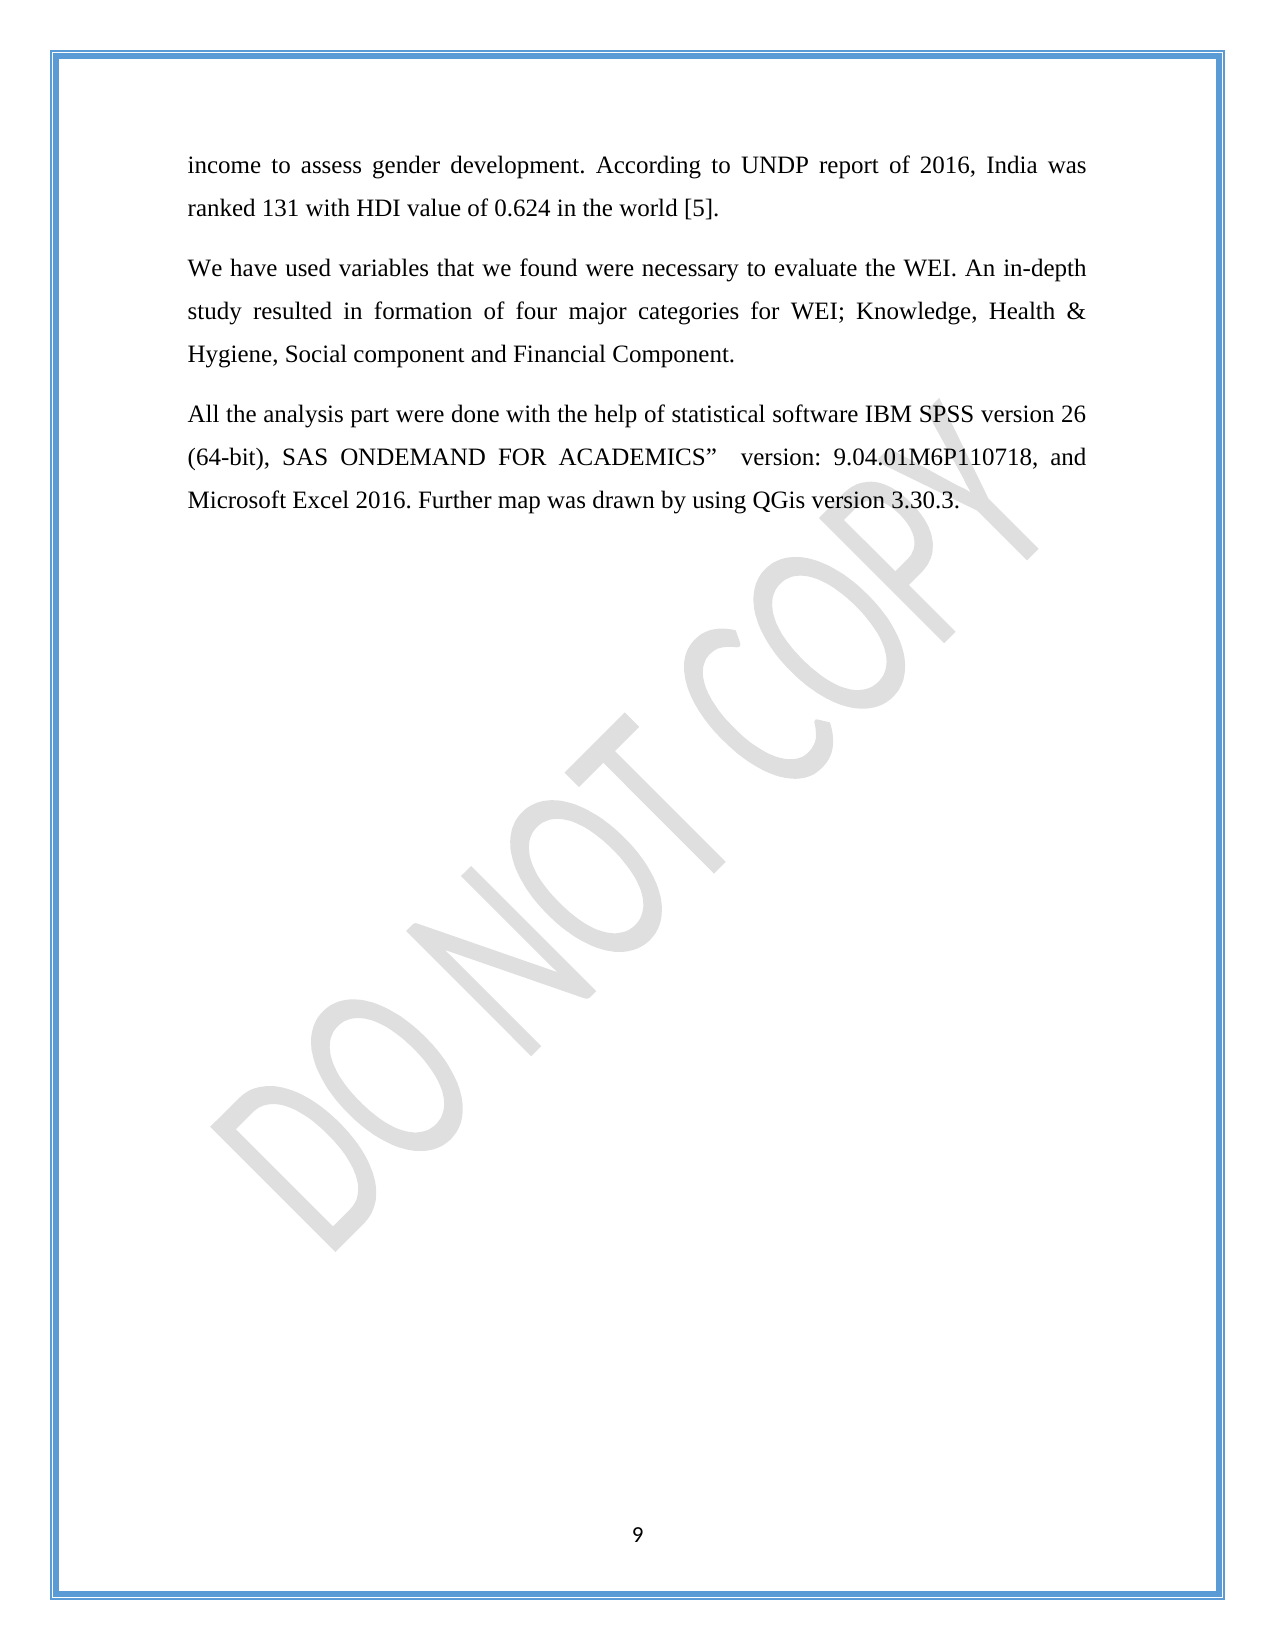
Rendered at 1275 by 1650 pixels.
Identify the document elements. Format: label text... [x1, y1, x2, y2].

text All the analysis part were done with the help of statistical software IBM SPSS version 26 (64-bit), SAS ONDEMAND FOR ACADEMICS” version: 9.04.01M6P110718, and Microsoft Excel 2016. Further map was drawn by using QGis version 3.30.3. [187, 399, 1087, 514]
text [187, 150, 1087, 222]
text We have used variables that we found were necessary to evaluate the WEI. An in-depth study resulted in formation of four major categories for WEI; Knowledge, Health & Hygiene, Social component and Financial Component. [187, 253, 1087, 368]
